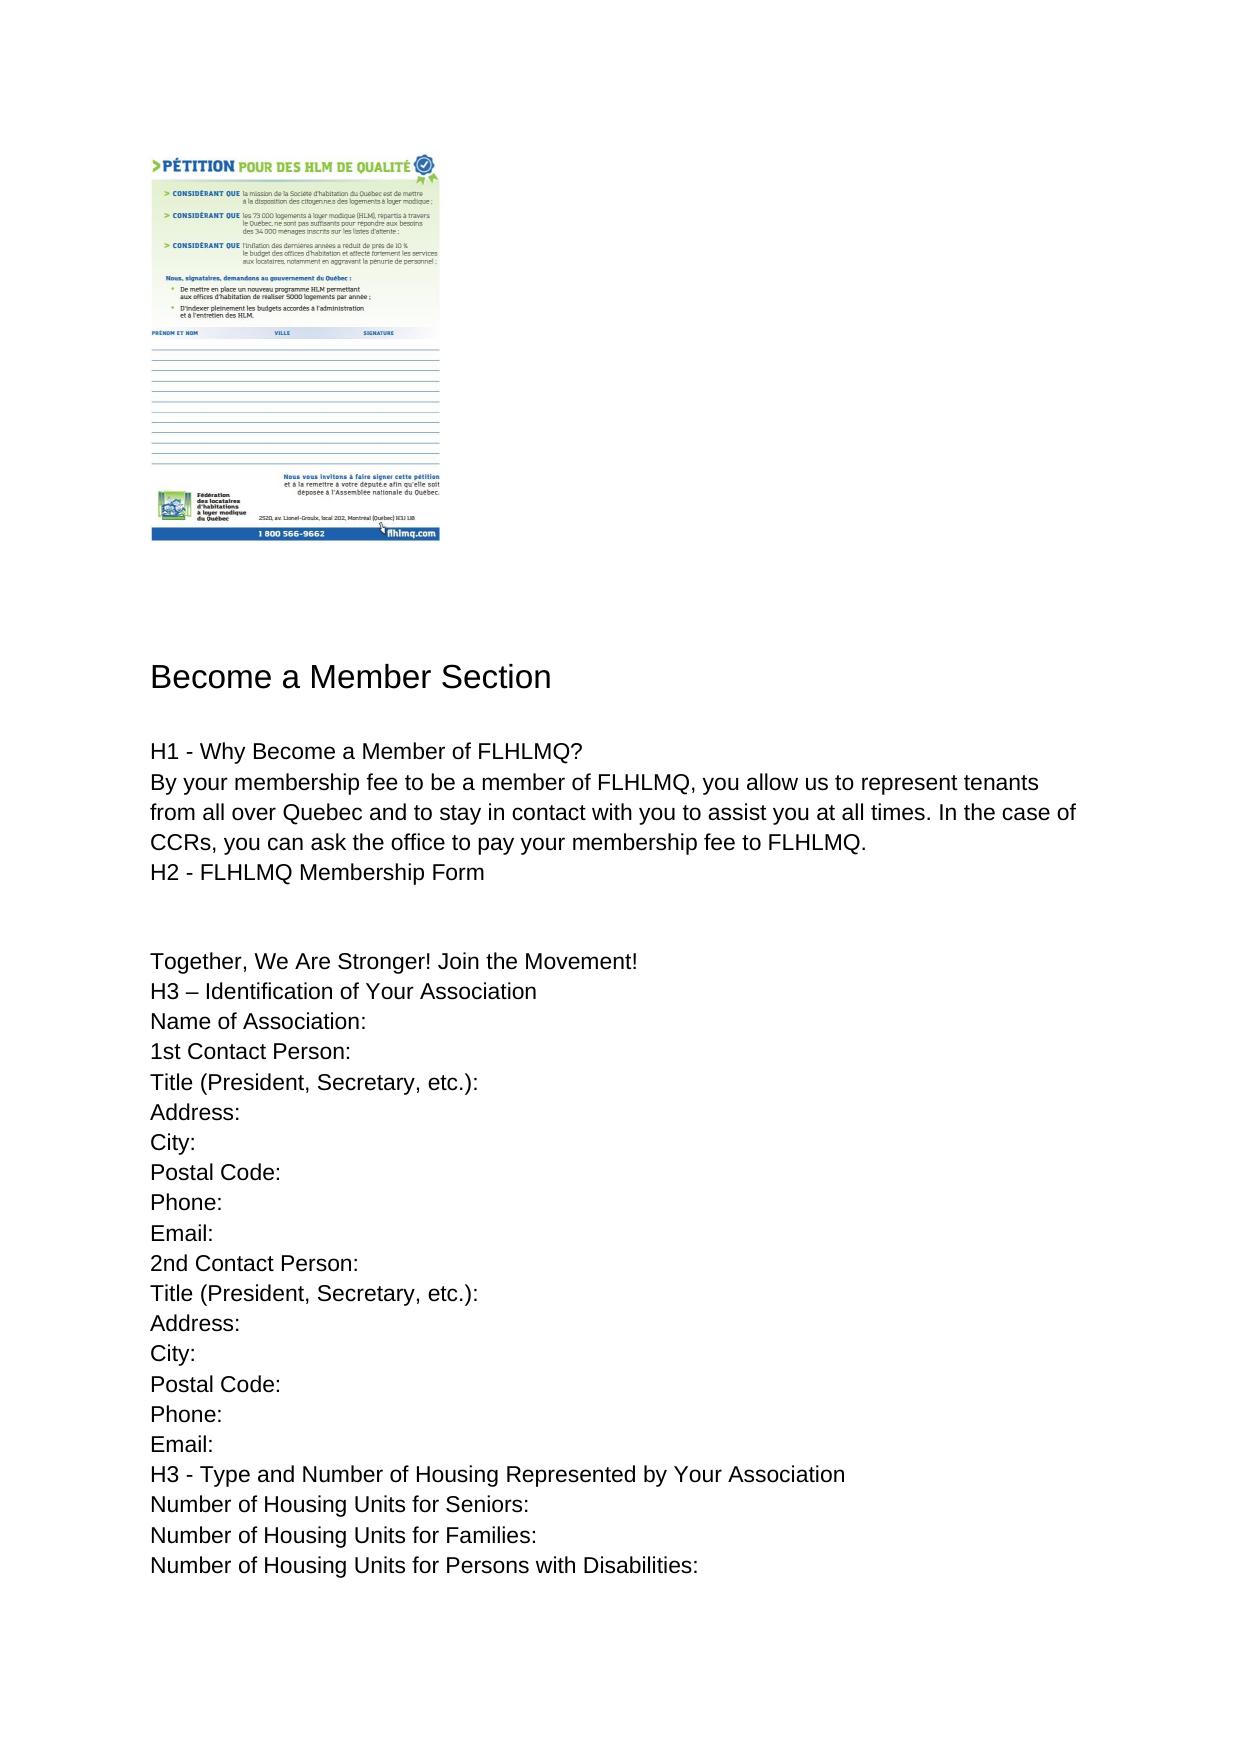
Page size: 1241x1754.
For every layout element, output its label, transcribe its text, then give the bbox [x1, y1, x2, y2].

subtitle Become a Member Section [150, 657, 1090, 696]
picture [150, 150, 440, 544]
text H1 - Why Become a Member of FLHLMQ? [150, 708, 1090, 764]
text H3 – Identification of Your Association [150, 978, 1090, 1004]
text 2nd Contact Person: Title (President, Secretary, etc.): Address: City: Postal Code: Phone: Email: [150, 1250, 1090, 1457]
text Together, We Are Stronger! Join the Movement! [150, 948, 1090, 974]
text By your membership fee to be a member of FLHLMQ, you allow us to represent tenants from all over Quebec and to stay in contact with you to assist you at all times. In the case of CCRs, you can ask the office to pay your membership fee to FLHLMQ. [150, 768, 1090, 855]
text H3 - Type and Number of Housing Represented by Your Association Number of Housing Units for Seniors: Number of Housing Units for Families: Number of Housing Units for Persons with Disabilities: [150, 1461, 1090, 1578]
text Name of Association: 1st Contact Person: Title (President, Secretary, etc.): Address: City: Postal Code: Phone: Email: [150, 1008, 1090, 1246]
text H2 - FLHLMQ Membership Form [150, 859, 1090, 885]
